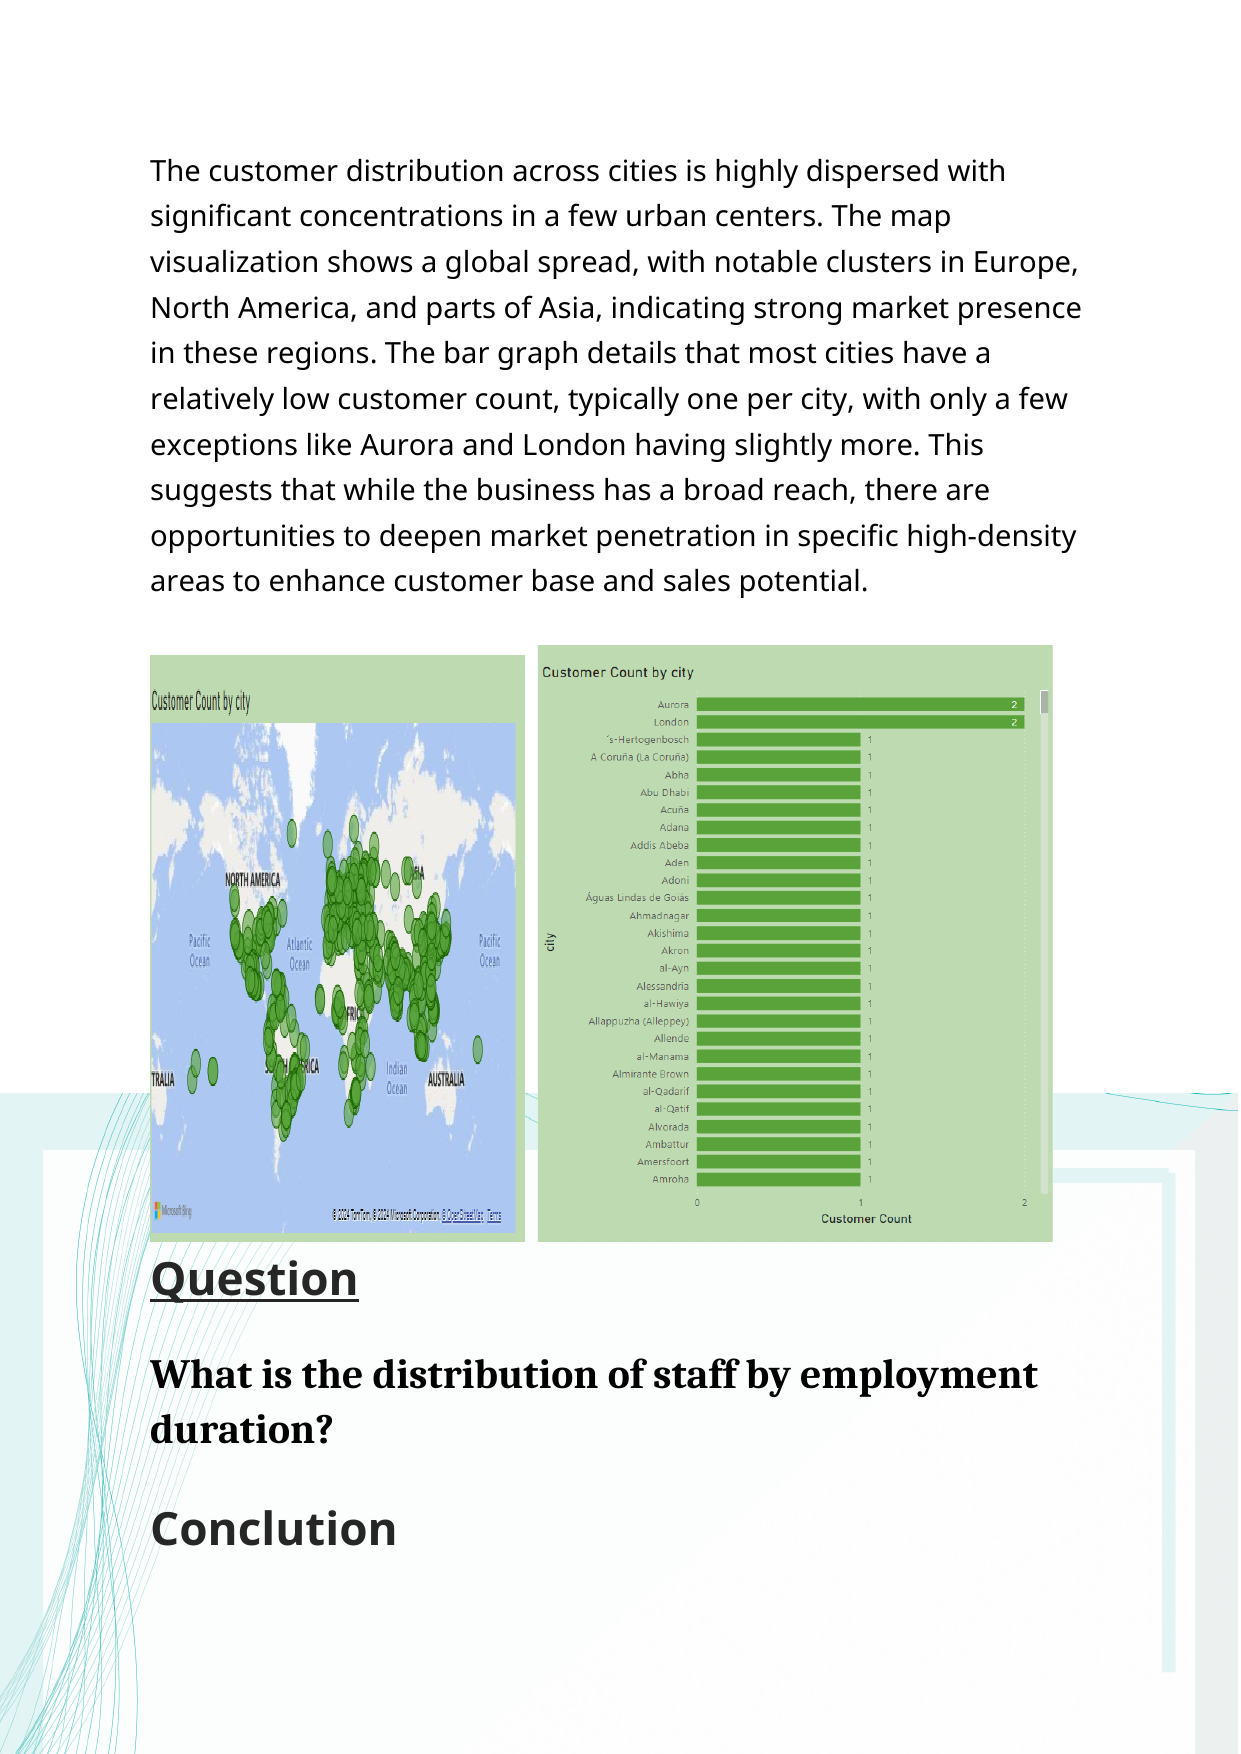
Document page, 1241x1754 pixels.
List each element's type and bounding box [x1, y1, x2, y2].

picture [0, 645, 1239, 1754]
